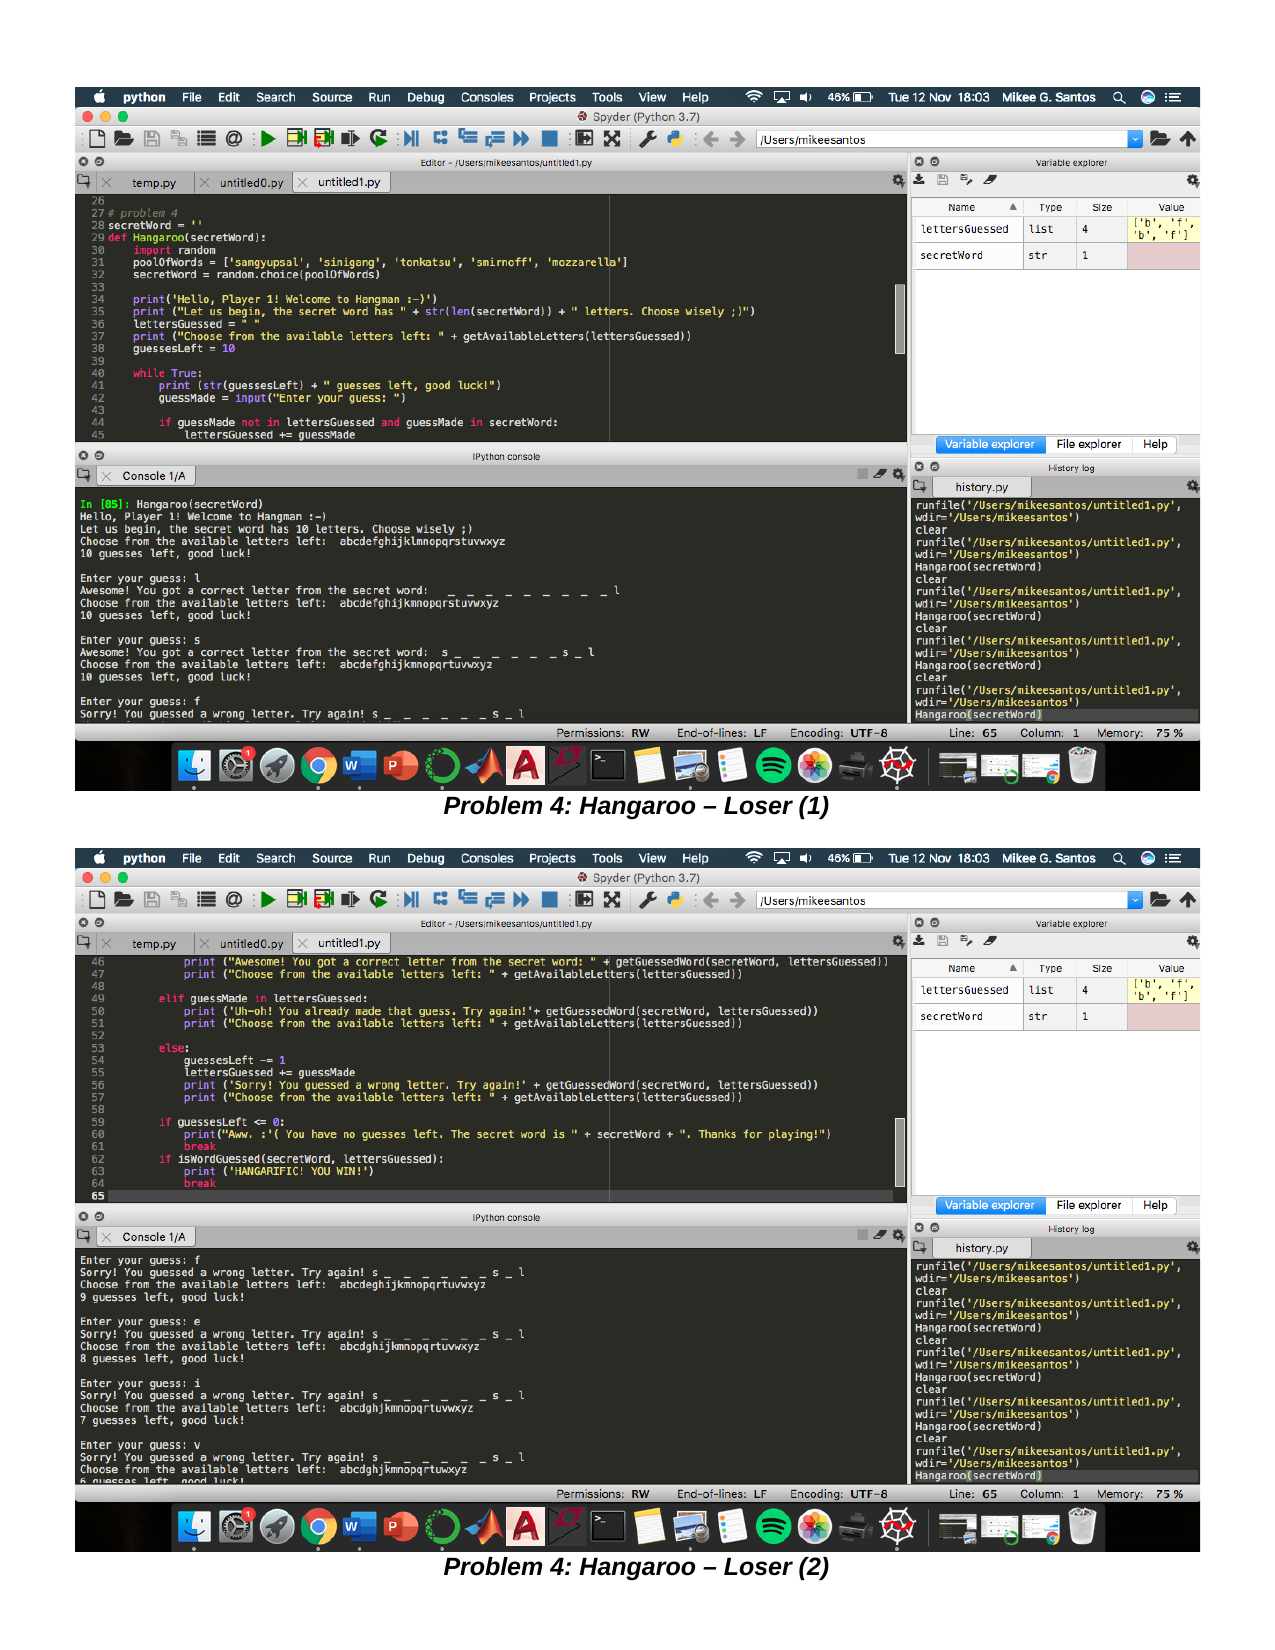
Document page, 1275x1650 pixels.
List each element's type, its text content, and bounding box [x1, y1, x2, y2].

picture [75, 87, 1200, 791]
picture [75, 848, 1200, 1552]
text Problem 4: Hangaroo – Loser (1) [75, 791, 1200, 820]
text Problem 4: Hangaroo – Loser (2) [75, 1552, 1200, 1580]
